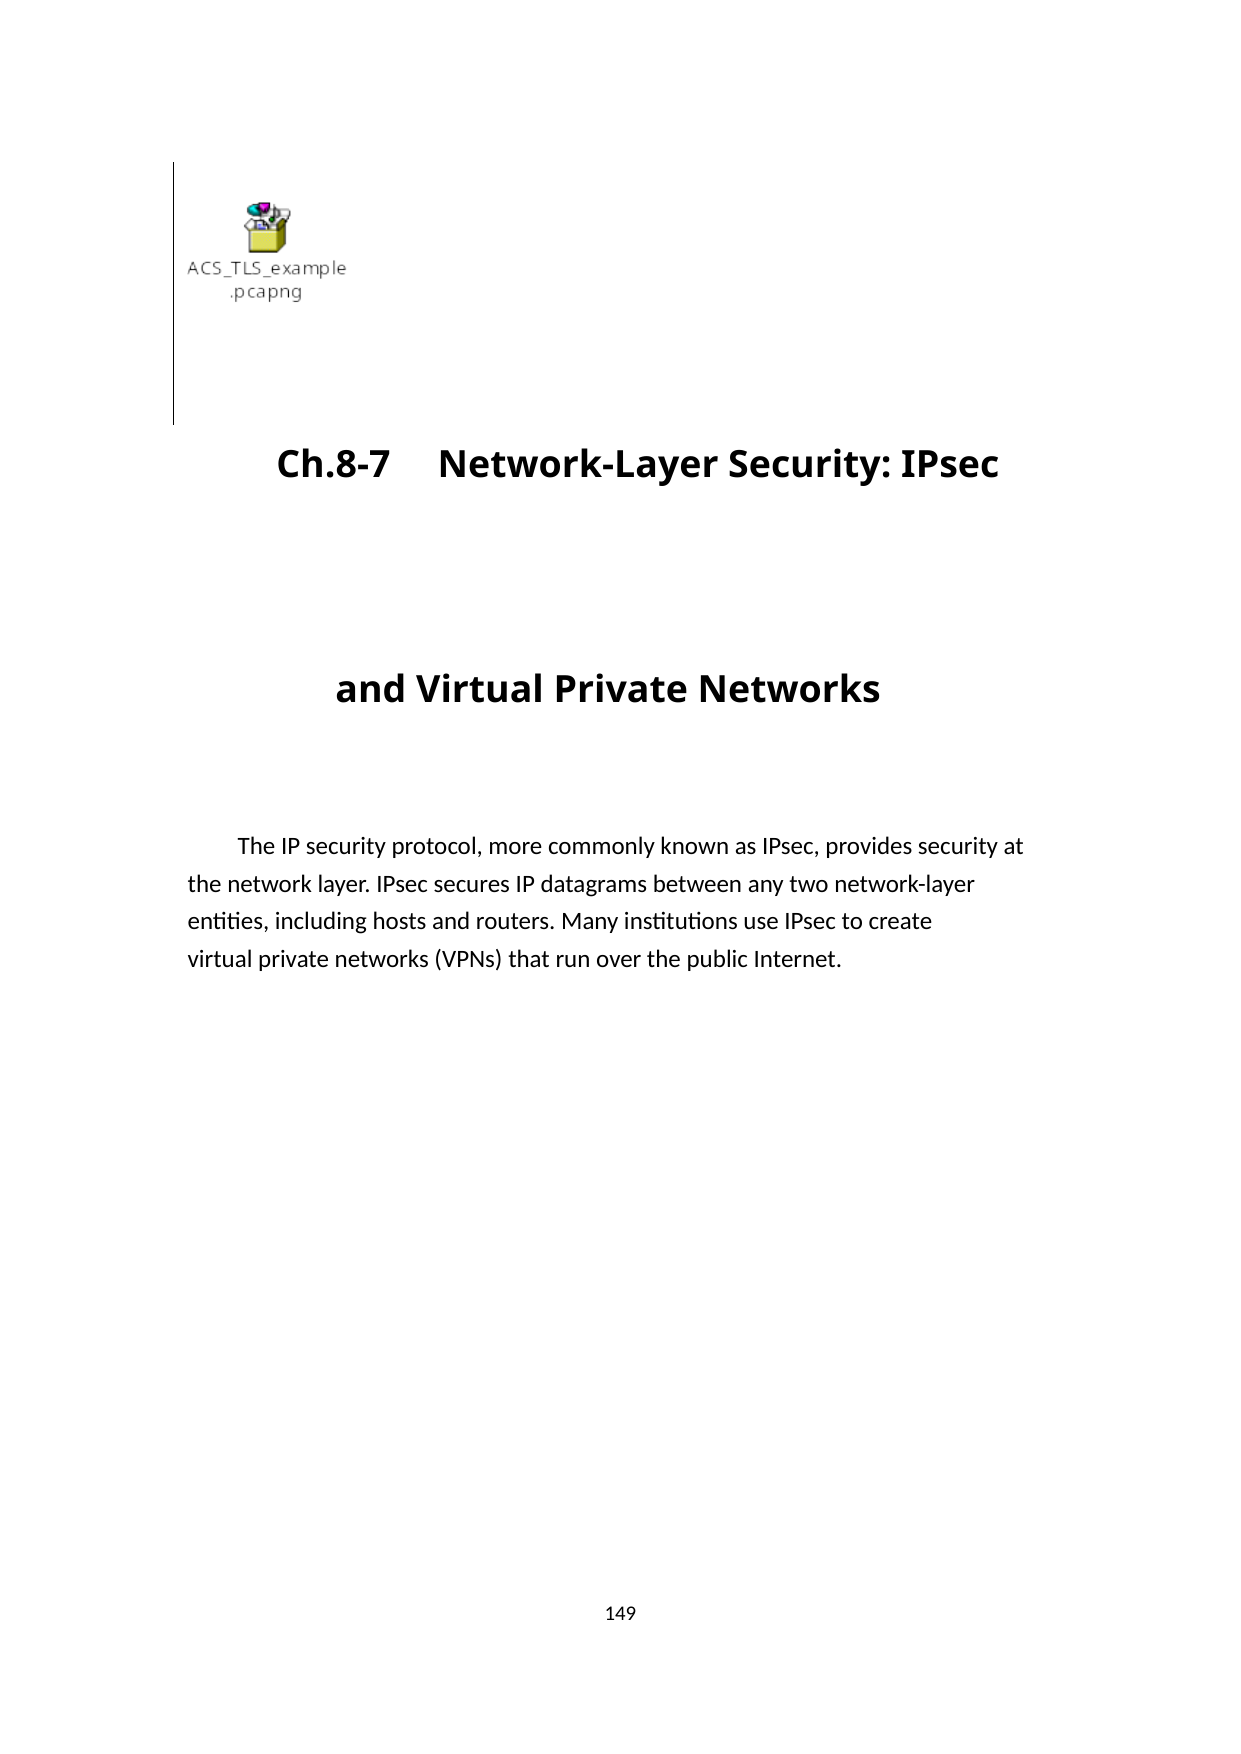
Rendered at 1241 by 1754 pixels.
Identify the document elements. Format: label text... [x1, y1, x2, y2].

text virtual private networks (VPNs) that run over the public Internet. [187, 939, 1053, 977]
text The IP security protocol, more commonly known as IPsec, provides security at the network layer. IPsec secures IP datagrams between any two network-layer entities, including hosts and routers. Many institutions use IPsec to create [187, 827, 1053, 939]
subtitle Network-Layer Security: IPsec and Virtual Private Networks [276, 425, 1053, 725]
